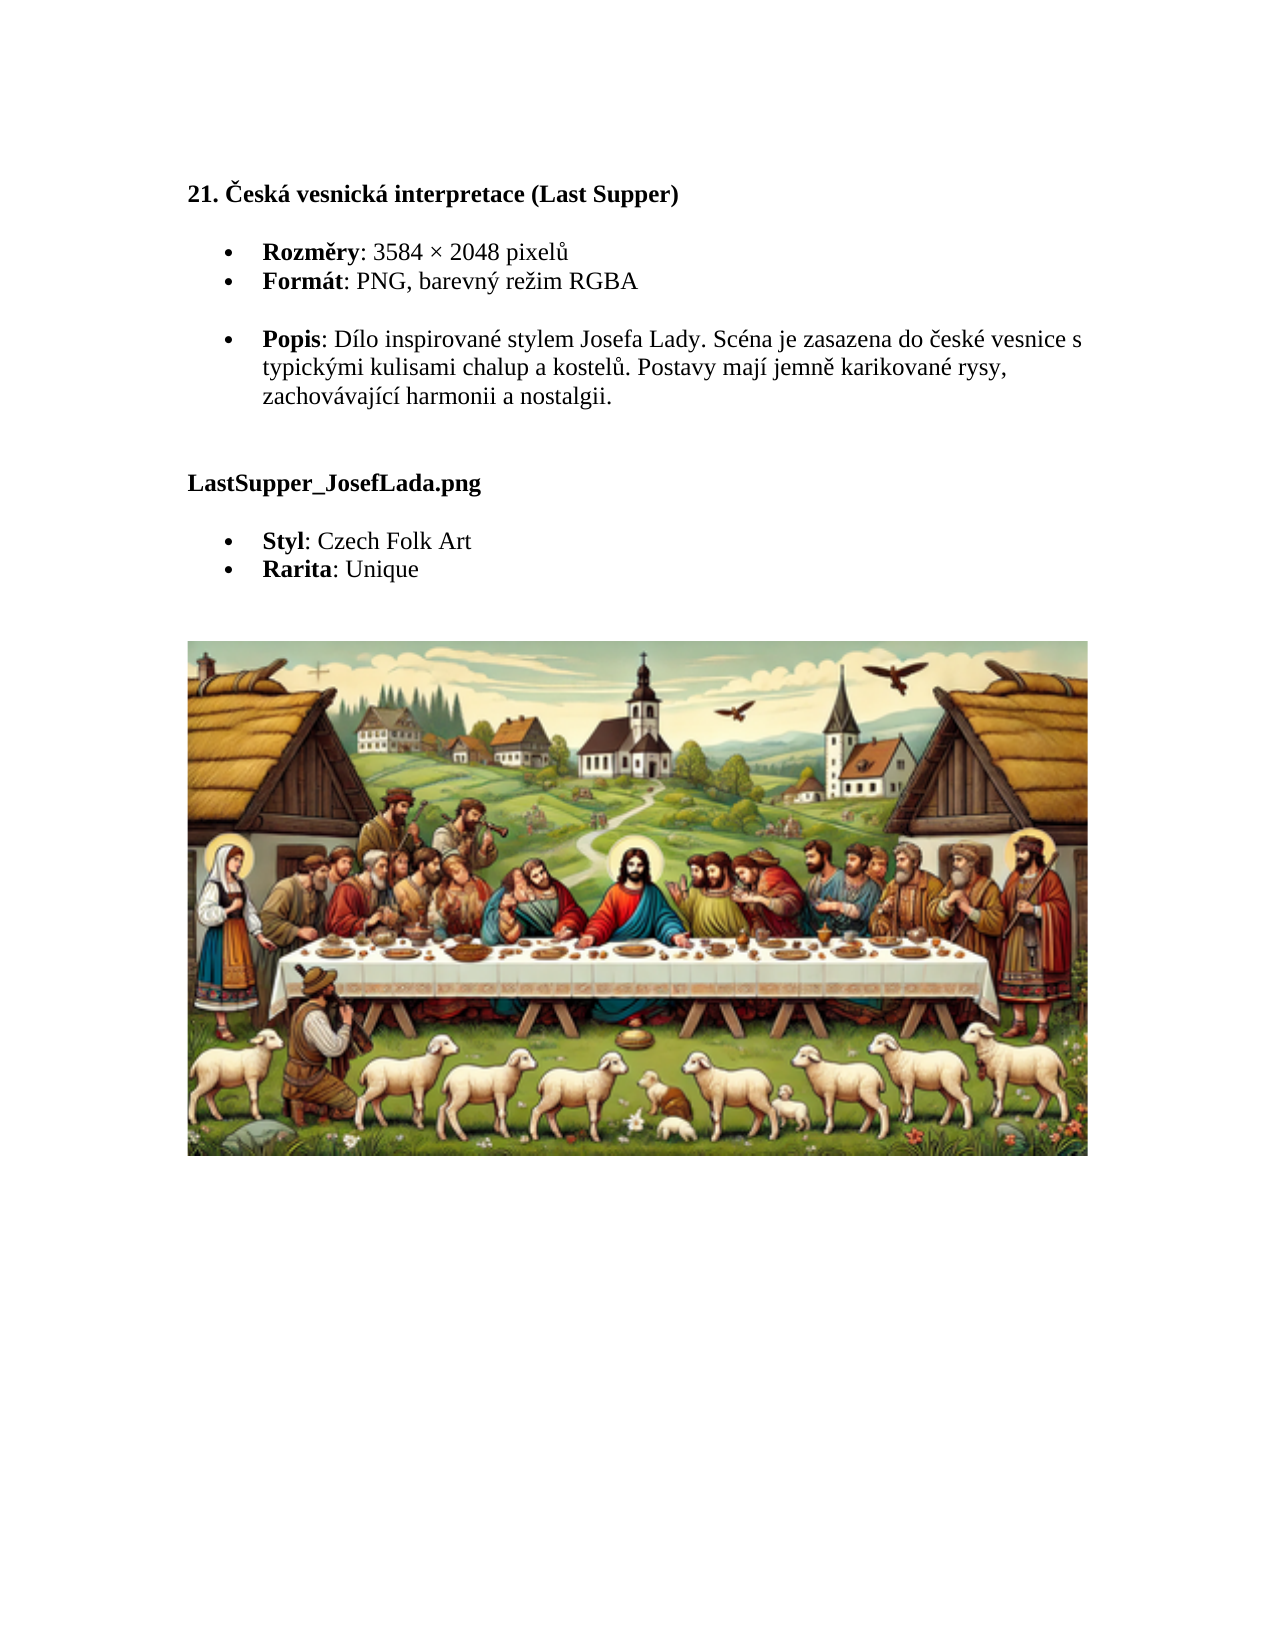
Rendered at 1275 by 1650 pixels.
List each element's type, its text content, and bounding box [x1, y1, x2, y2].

list Popis: Dílo inspirované stylem Josefa Lady. Scéna je zasazena do české vesnice s typickými kulisami chalup a kostelů. Postavy mají jemně karikované rysy, zachovávající harmonii a nostalgii. [225, 324, 1087, 439]
list Rarita: Unique [225, 554, 1087, 583]
list Styl: Czech Folk Art [225, 526, 1087, 554]
list Formát: PNG, barevný režim RGBA [225, 266, 1087, 294]
text 21. Česká vesnická interpretace (Last Supper) [187, 179, 1087, 208]
picture [187, 641, 1088, 1156]
list Rozměry: 3584 × 2048 pixelů [225, 237, 1087, 266]
text LastSupper_JosefLada.png [187, 468, 1087, 497]
